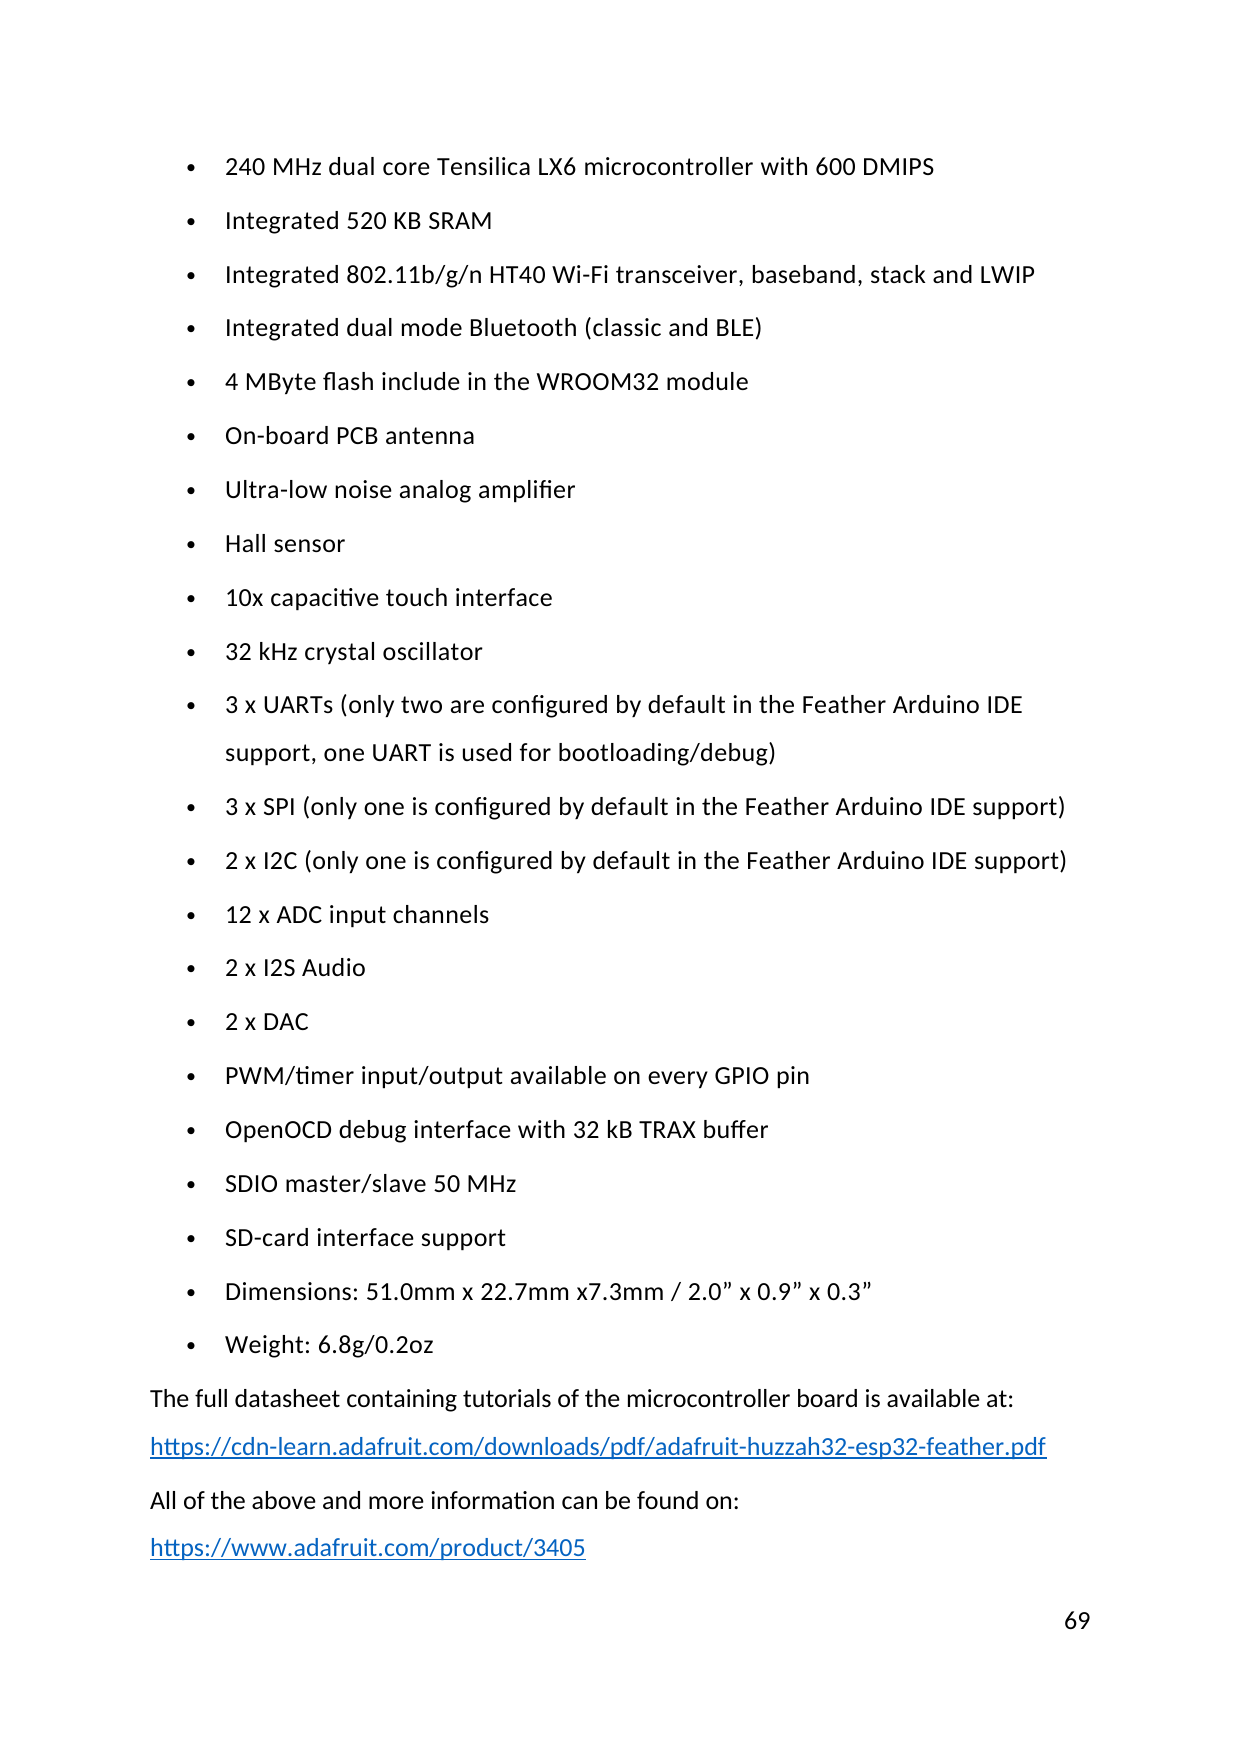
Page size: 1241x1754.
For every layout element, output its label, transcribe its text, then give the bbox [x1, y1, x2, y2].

list 240 MHz dual core Tensilica LX6 microcontroller with 600 DMIPS [187, 150, 1090, 182]
list 3 x UARTs (only two are configured by default in the Feather Arduino IDE support, one UART is used for bootloading/debug) [187, 688, 1090, 768]
list Integrated dual mode Bluetooth (classic and BLE) [187, 312, 1090, 343]
list SD-card interface support [187, 1221, 1090, 1253]
list 12 x ADC input channels [187, 898, 1090, 929]
list OpenOCD debug interface with 32 kB TRAX buffer [187, 1113, 1090, 1145]
list 3 x SPI (only one is configured by default in the Feather Arduino IDE support) [187, 790, 1090, 822]
list 4 MByte flash include in the WROOM32 module [187, 365, 1090, 397]
list Hall sensor [187, 527, 1090, 559]
list Integrated 520 KB SRAM [187, 204, 1090, 236]
text All of the above and more information can be found on: https://www.adafruit.com/product/3405 [150, 1484, 1090, 1563]
list Ultra-low noise analog amplifier [187, 473, 1090, 505]
list 32 kHz crystal oscillator [187, 635, 1090, 666]
list Dimensions: 51.0mm x 22.7mm x7.3mm / 2.0” x 0.9” x 0.3” [187, 1275, 1090, 1306]
text The full datasheet containing tutorials of the microcontroller board is available at: https://cdn-learn.adafruit.com/downloads/pdf/adafruit-huzzah32-esp32-feather.pdf [150, 1382, 1090, 1462]
list 2 x I2C (only one is configured by default in the Feather Arduino IDE support) [187, 844, 1090, 876]
list 2 x DAC [187, 1005, 1090, 1037]
list Integrated 802.11b/g/n HT40 Wi-Fi transceiver, baseband, stack and LWIP [187, 258, 1090, 289]
list 10x capacitive touch interface [187, 581, 1090, 613]
list On-board PCB antenna [187, 419, 1090, 451]
list 2 x I2S Audio [187, 952, 1090, 983]
list SDIO master/slave 50 MHz [187, 1167, 1090, 1199]
list Weight: 6.8g/0.2oz [187, 1328, 1090, 1360]
list PWM/timer input/output available on every GPIO pin [187, 1059, 1090, 1091]
